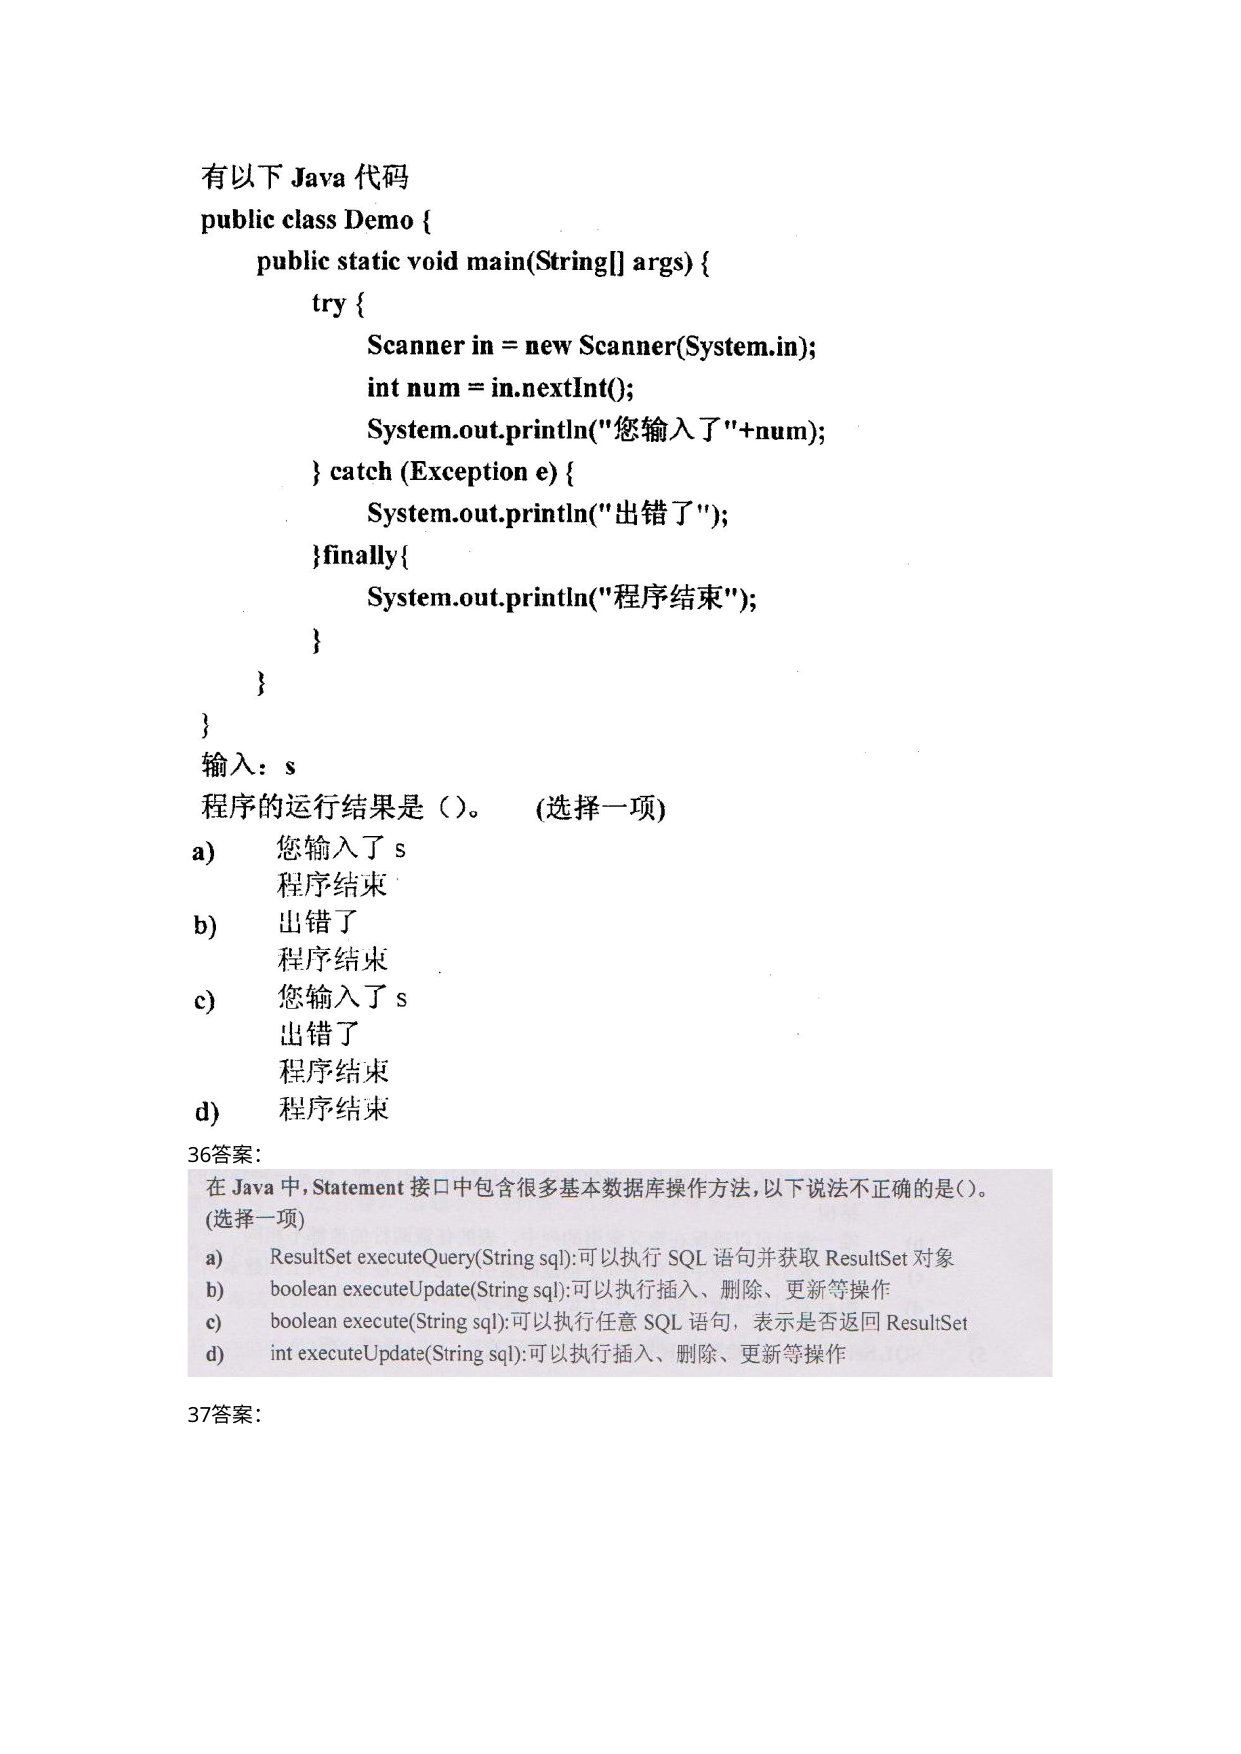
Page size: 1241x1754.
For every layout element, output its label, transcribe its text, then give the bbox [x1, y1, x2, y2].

picture [187, 1169, 1053, 1377]
picture [187, 162, 1050, 1137]
